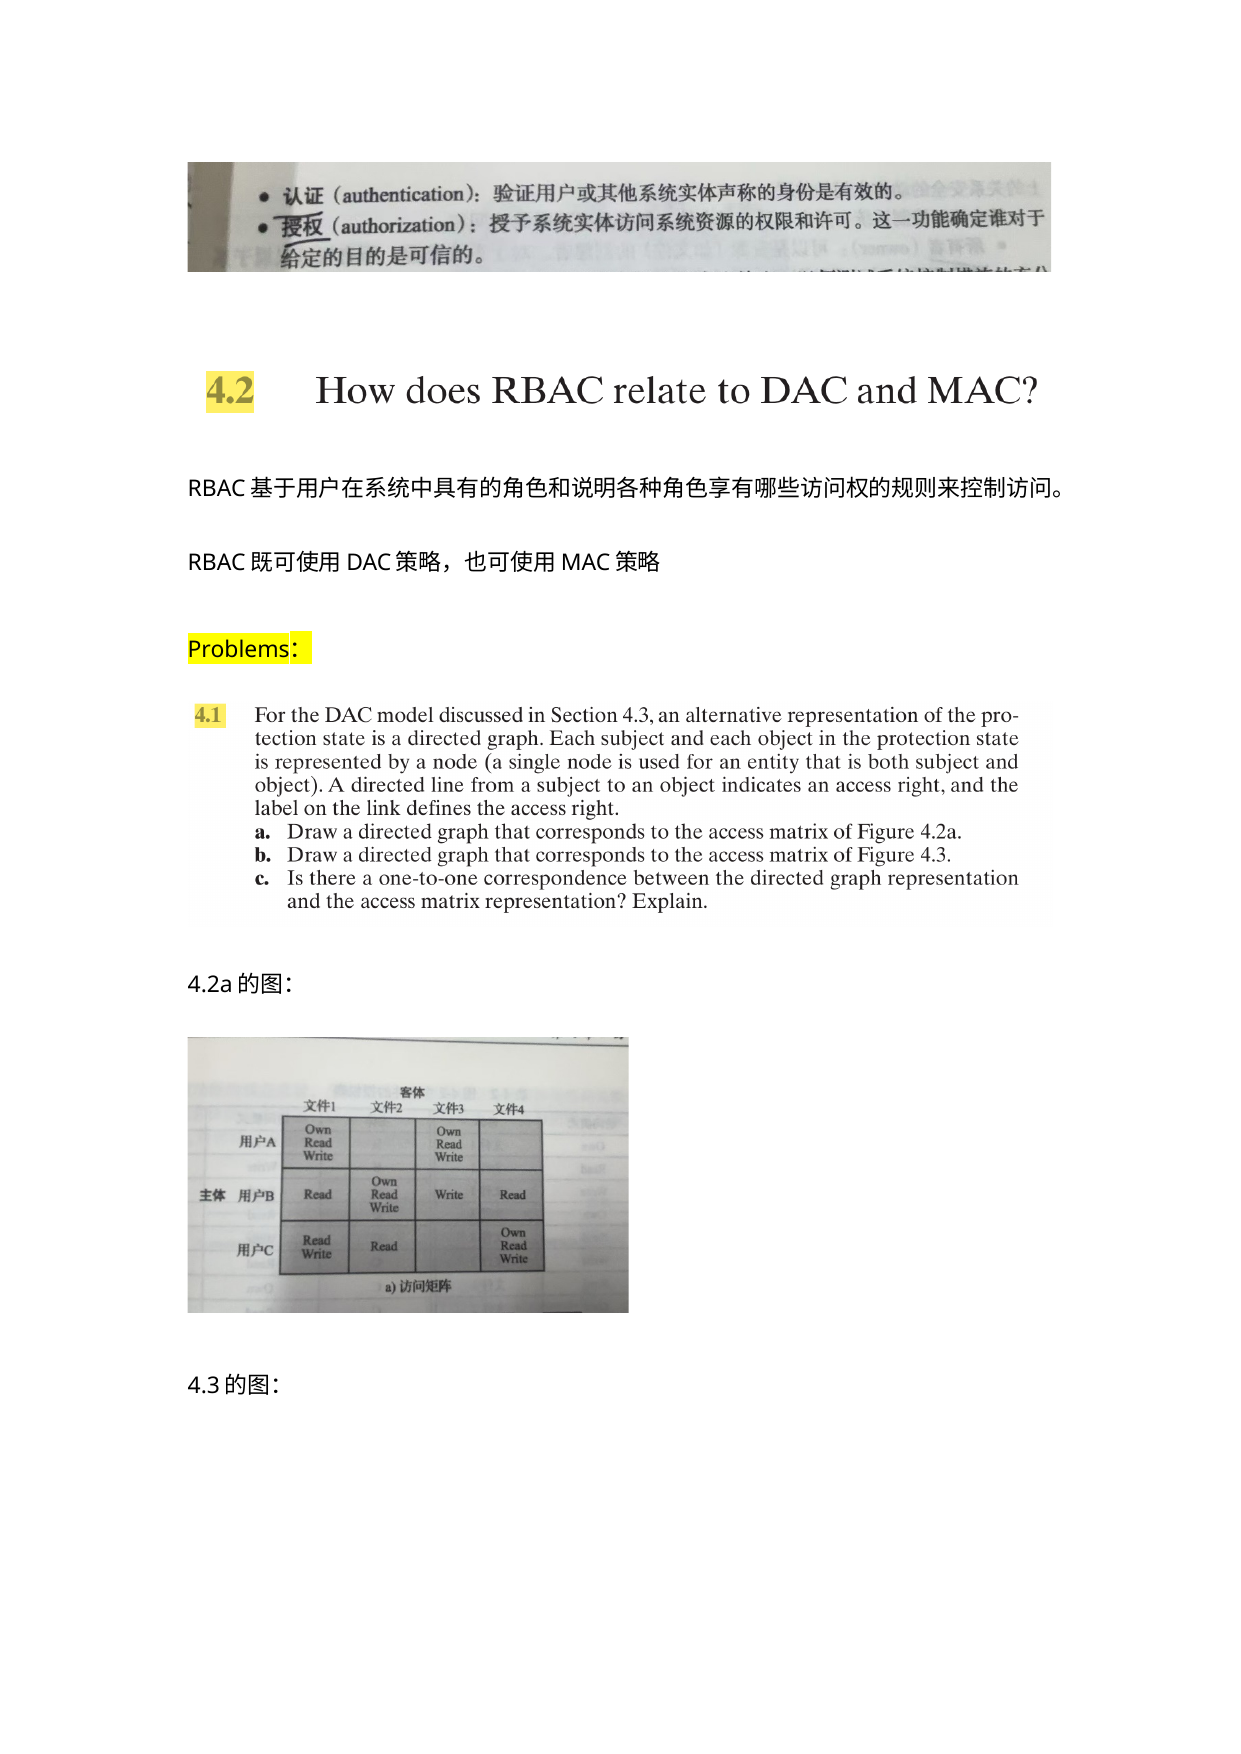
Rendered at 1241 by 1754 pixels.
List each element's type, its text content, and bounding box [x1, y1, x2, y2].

text RBAC基于用户在系统中具有的角色和说明各种角色享有哪些访问权的规则来控制访问。RBAC既可使用DAC策略，也可使用MAC策略 [187, 453, 1053, 593]
text 4.3的图： [187, 1351, 1053, 1416]
picture [187, 367, 1053, 413]
picture [187, 162, 1052, 272]
text Problems： [187, 615, 1053, 680]
picture [187, 701, 1053, 927]
text 4.2a的图： [187, 950, 1053, 1015]
picture [187, 1037, 629, 1313]
